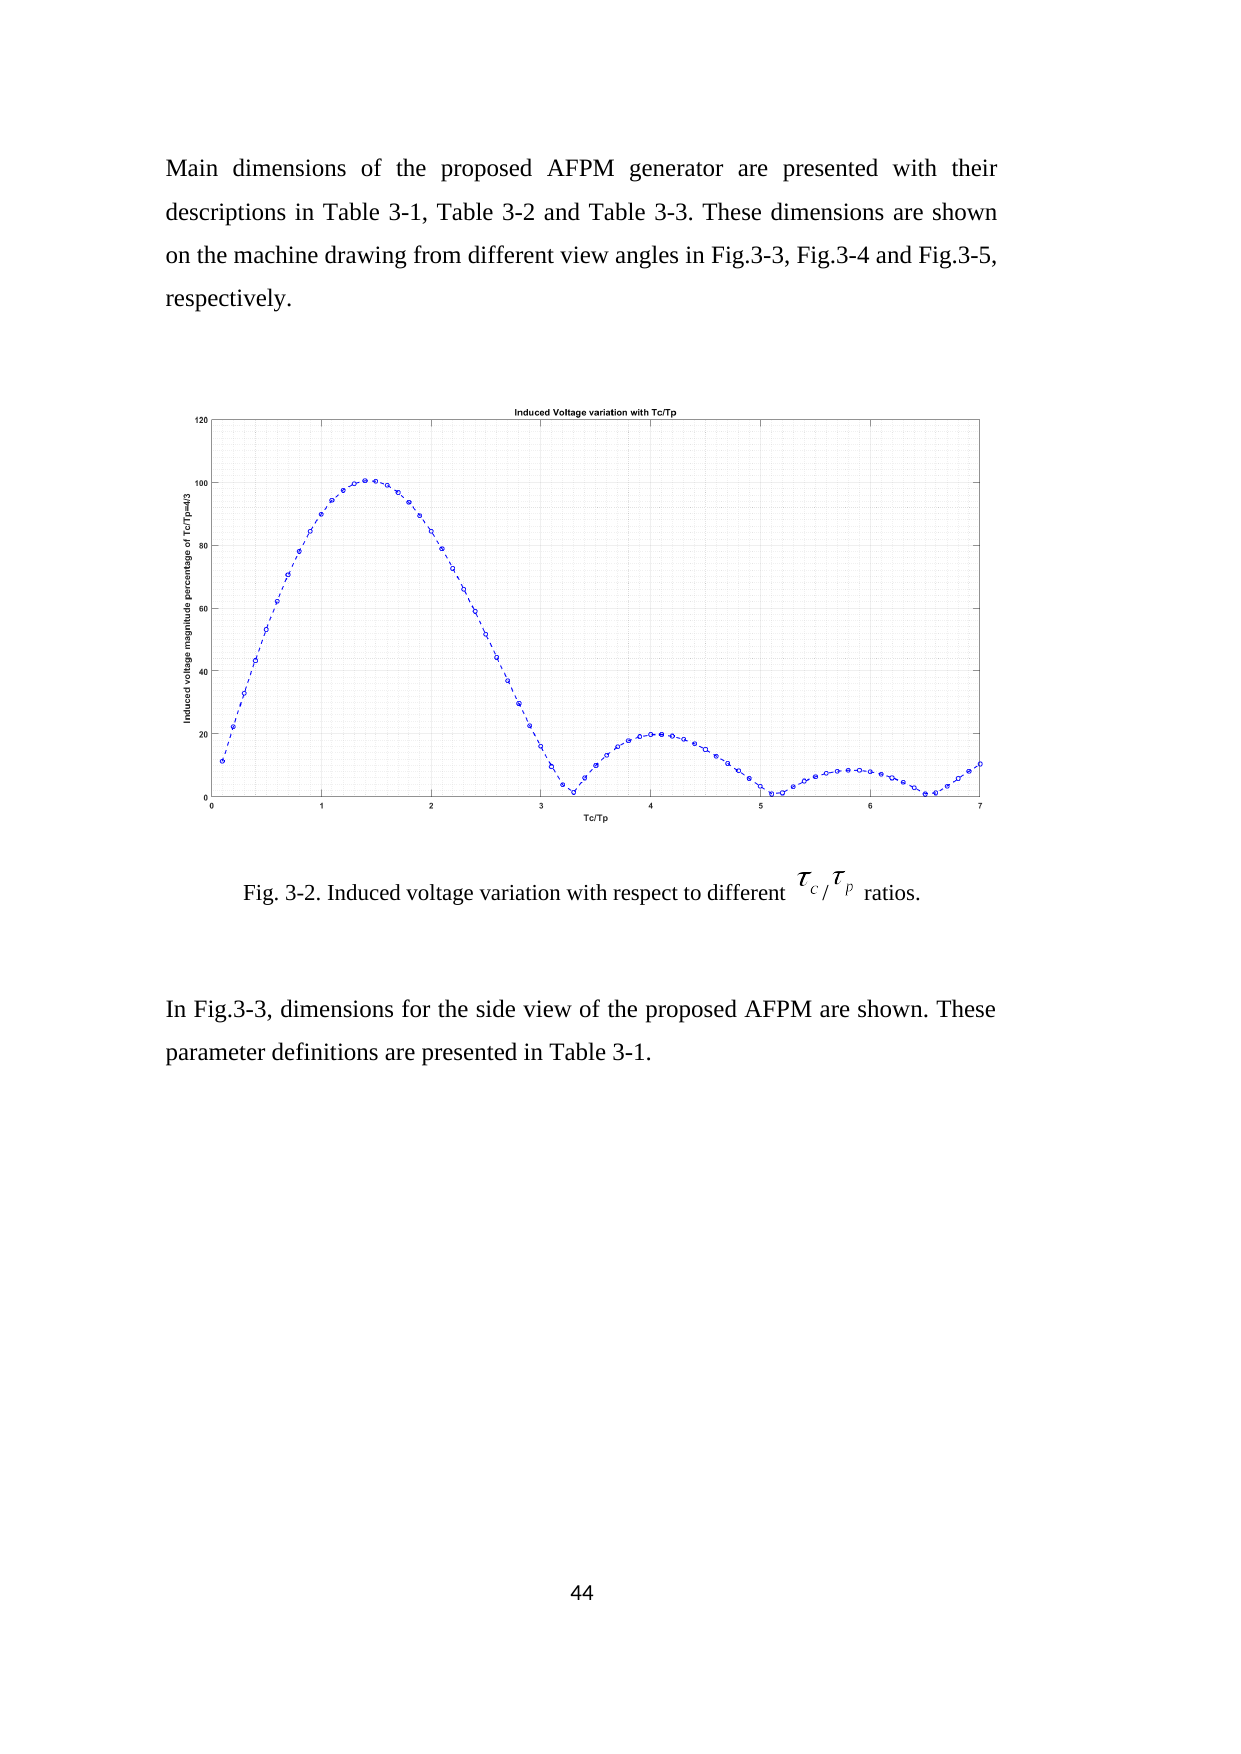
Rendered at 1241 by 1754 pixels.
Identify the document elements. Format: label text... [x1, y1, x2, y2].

picture [178, 402, 985, 825]
text In Fig.3-3, dimensions for the side view of the proposed AFPM are shown. These parameter definitions are presented in Table 3-1. [165, 994, 998, 1066]
text Main dimensions of the proposed AFPM generator are presented with their descriptions in Table 3-1, Table 3-2 and Table 3-3. These dimensions are shown on the machine drawing from different view angles in Fig.3-3, Fig.3-4 and Fig.3-5, respectively. [165, 153, 998, 312]
text Fig. 3-2. Induced voltage variation with respect to different / ratios. [165, 855, 998, 906]
